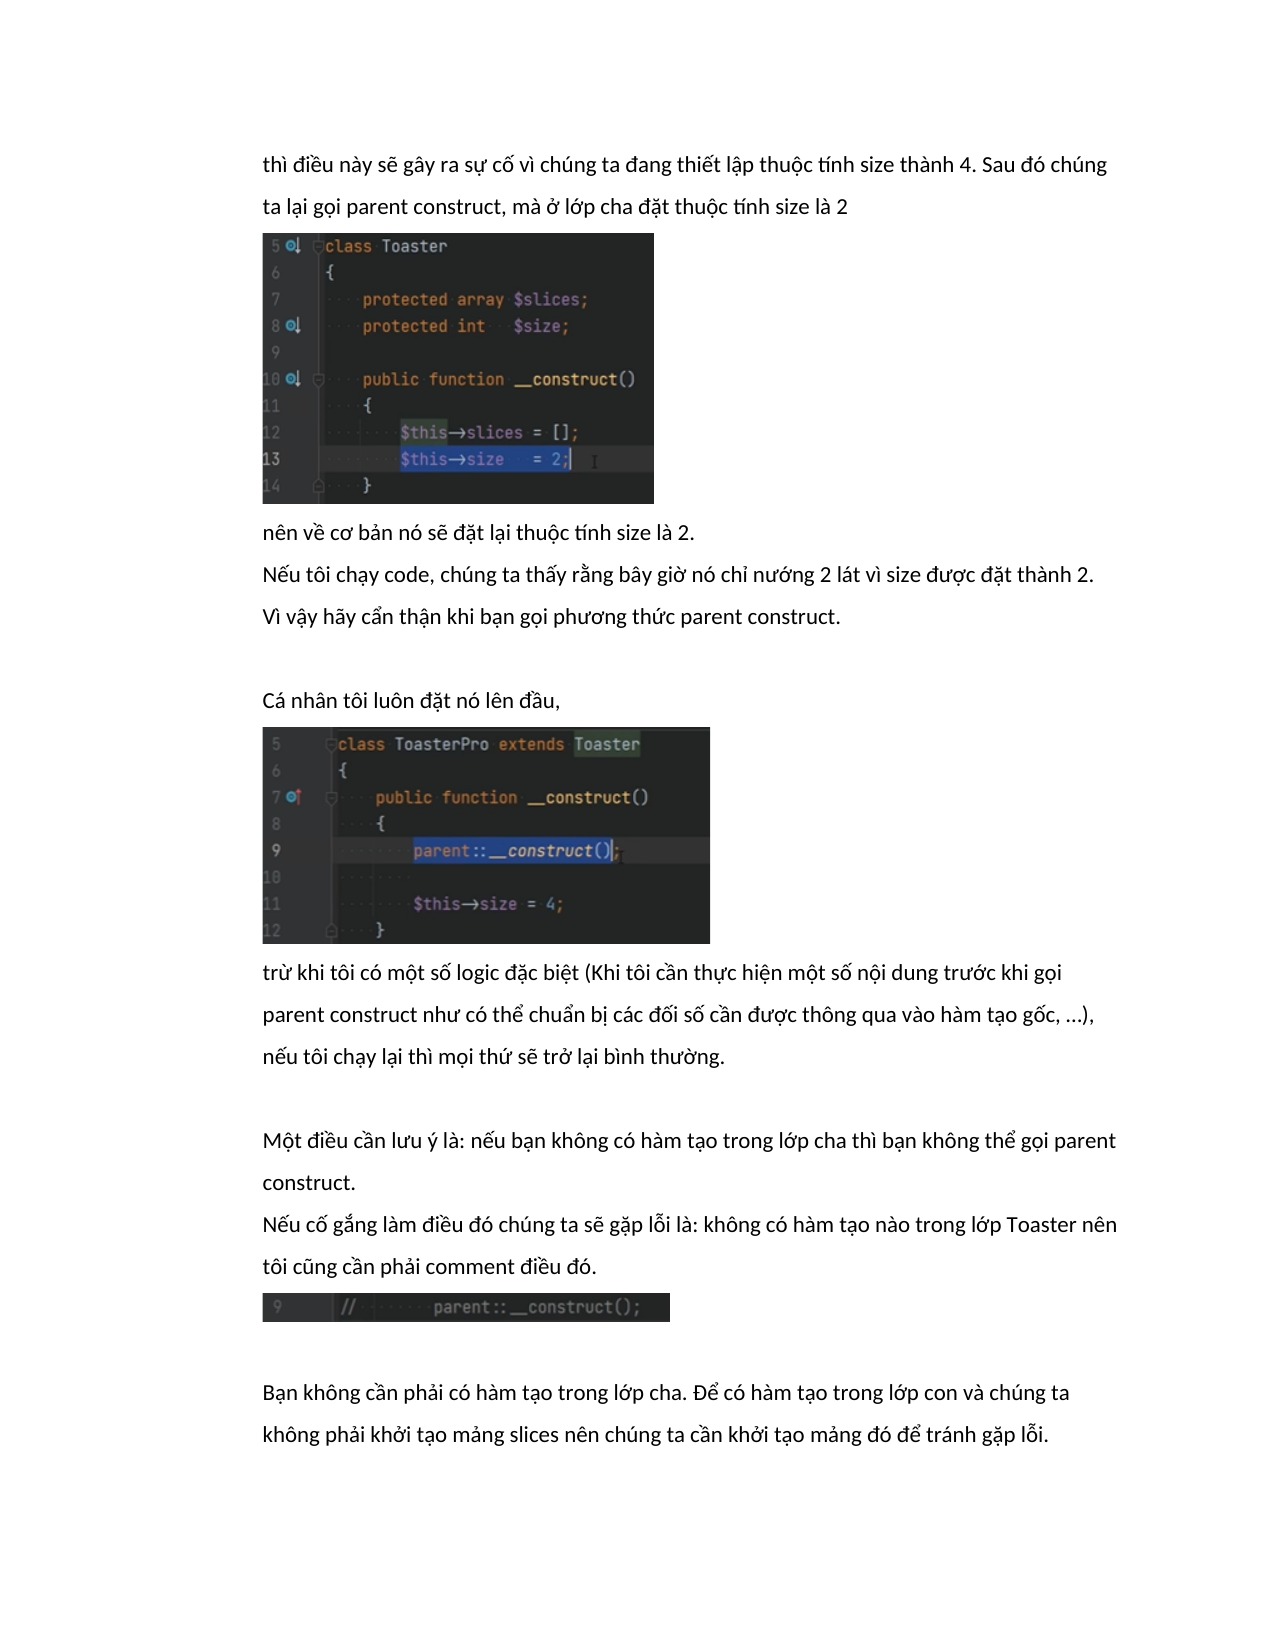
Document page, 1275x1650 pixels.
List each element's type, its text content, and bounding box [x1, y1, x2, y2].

list Nếu tôi chạy code, chúng ta thấy rằng bây giờ nó chỉ nướng 2 lát vì size được đặt thành 2. [262, 560, 1125, 588]
list Một điều cần lưu ý là: nếu bạn không có hàm tạo trong lớp cha thì bạn không thể gọi parent construct. [262, 1126, 1125, 1196]
picture [262, 1293, 670, 1322]
picture [262, 727, 711, 944]
list Bạn không cần phải có hàm tạo trong lớp cha. Để có hàm tạo trong lớp con và chúng ta không phải khởi tạo mảng slices nên chúng ta cần khởi tạo mảng đó để tránh gặp lỗi. [262, 1378, 1125, 1448]
list nên về cơ bản nó sẽ đặt lại thuộc tính size là 2. [262, 518, 1125, 546]
list Cá nhân tôi luôn đặt nó lên đầu, [262, 686, 1125, 714]
list thì điều này sẽ gây ra sự cố vì chúng ta đang thiết lập thuộc tính size thành 4. Sau đó chúng ta lại gọi parent construct, mà ở lớp cha đặt thuộc tính size là 2 [262, 150, 1125, 220]
list Nếu cố gắng làm điều đó chúng ta sẽ gặp lỗi là: không có hàm tạo nào trong lớp Toaster nên tôi cũng cần phải comment điều đó. [262, 1210, 1125, 1280]
list trừ khi tôi có một số logic đặc biệt (Khi tôi cần thực hiện một số nội dung trước khi gọi parent construct như có thể chuẩn bị các đối số cần được thông qua vào hàm tạo gốc, …), nếu tôi chạy lại thì mọi thứ sẽ trở lại bình thường. [262, 958, 1125, 1070]
picture [262, 233, 654, 504]
list Vì vậy hãy cẩn thận khi bạn gọi phương thức parent construct. [262, 602, 1125, 630]
